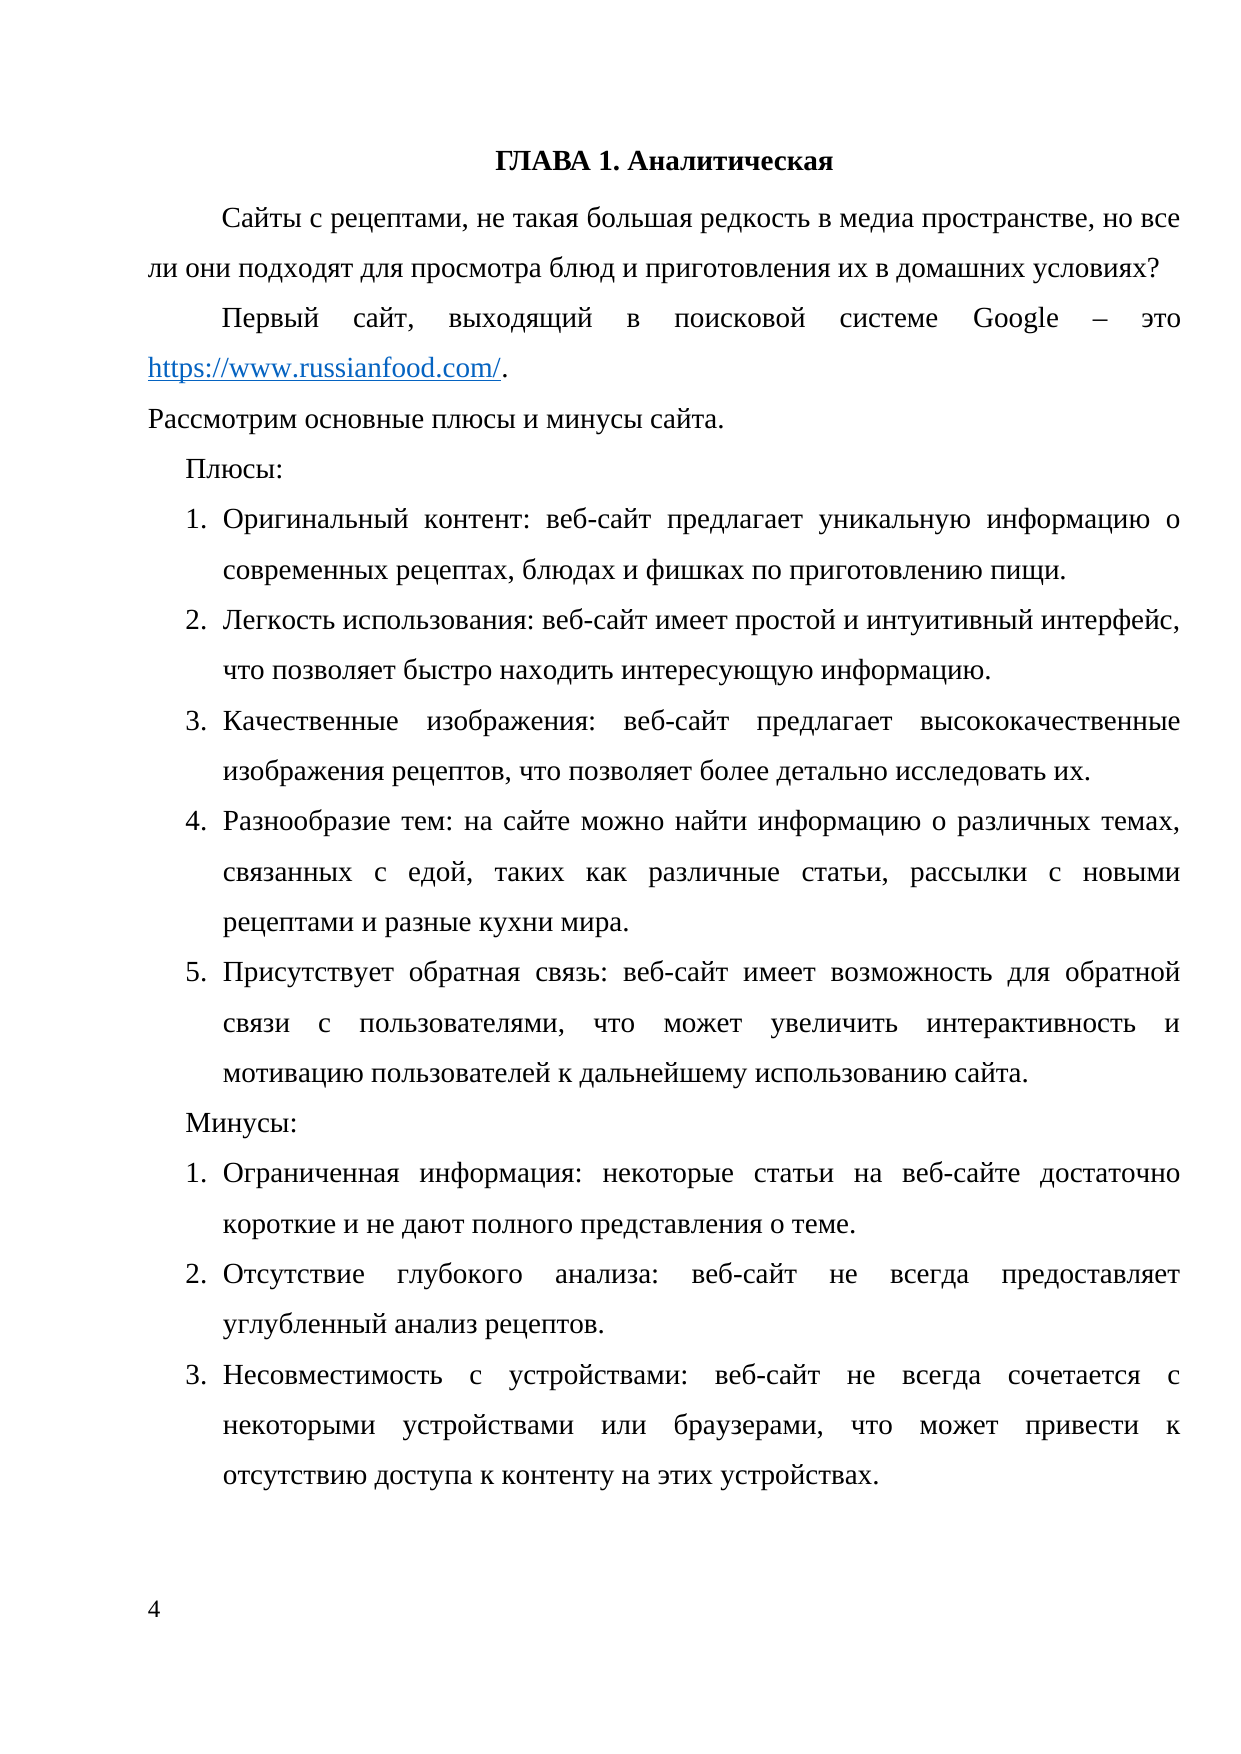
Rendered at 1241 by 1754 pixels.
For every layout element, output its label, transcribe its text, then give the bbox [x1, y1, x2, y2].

text Сайты с рецептами, не такая большая редкость в медиа пространстве, но все ли они подходят для просмотра блюд и приготовления их в домашних условиях? [148, 200, 1181, 283]
title ГЛАВА 1. Аналитическая [148, 143, 1181, 177]
text Плюсы: [148, 451, 1181, 485]
list Отсутствие глубокого анализа: веб-сайт не всегда предоставляет углубленный анализ рецептов. [185, 1256, 1181, 1340]
list Оригинальный контент: веб-сайт предлагает уникальную информацию о современных рецептах, блюдах и фишках по приготовлению пищи. [185, 502, 1181, 585]
text Рассмотрим основные плюсы и минусы сайта. [148, 401, 1181, 434]
list Легкость использования: веб-сайт имеет простой и интуитивный интерфейс, что позволяет быстро находить интересующую информацию. [185, 602, 1181, 686]
list Присутствует обратная связь: веб-сайт имеет возможность для обратной связи с пользователями, что может увеличить интерактивность и мотивацию пользователей к дальнейшему использованию сайта. [185, 954, 1181, 1088]
list Качественные изображения: веб-сайт предлагает высококачественные изображения рецептов, что позволяет более детально исследовать их. [185, 703, 1181, 787]
text Минусы: [148, 1105, 1181, 1139]
text Первый сайт, выходящий в поисковой системе Google – это https://www.russianfood.com/. [148, 300, 1181, 384]
list Несовместимость с устройствами: веб-сайт не всегда сочетается с некоторыми устройствами или браузерами, что может привести к отсутствию доступа к контенту на этих устройствах. [185, 1357, 1181, 1491]
list Ограниченная информация: некоторые статьи на веб-сайте достаточно короткие и не дают полного представления о теме. [185, 1156, 1181, 1239]
list Разнообразие тем: на сайте можно найти информацию о различных темах, связанных с едой, таких как различные статьи, рассылки с новыми рецептами и разные кухни мира. [185, 803, 1181, 938]
